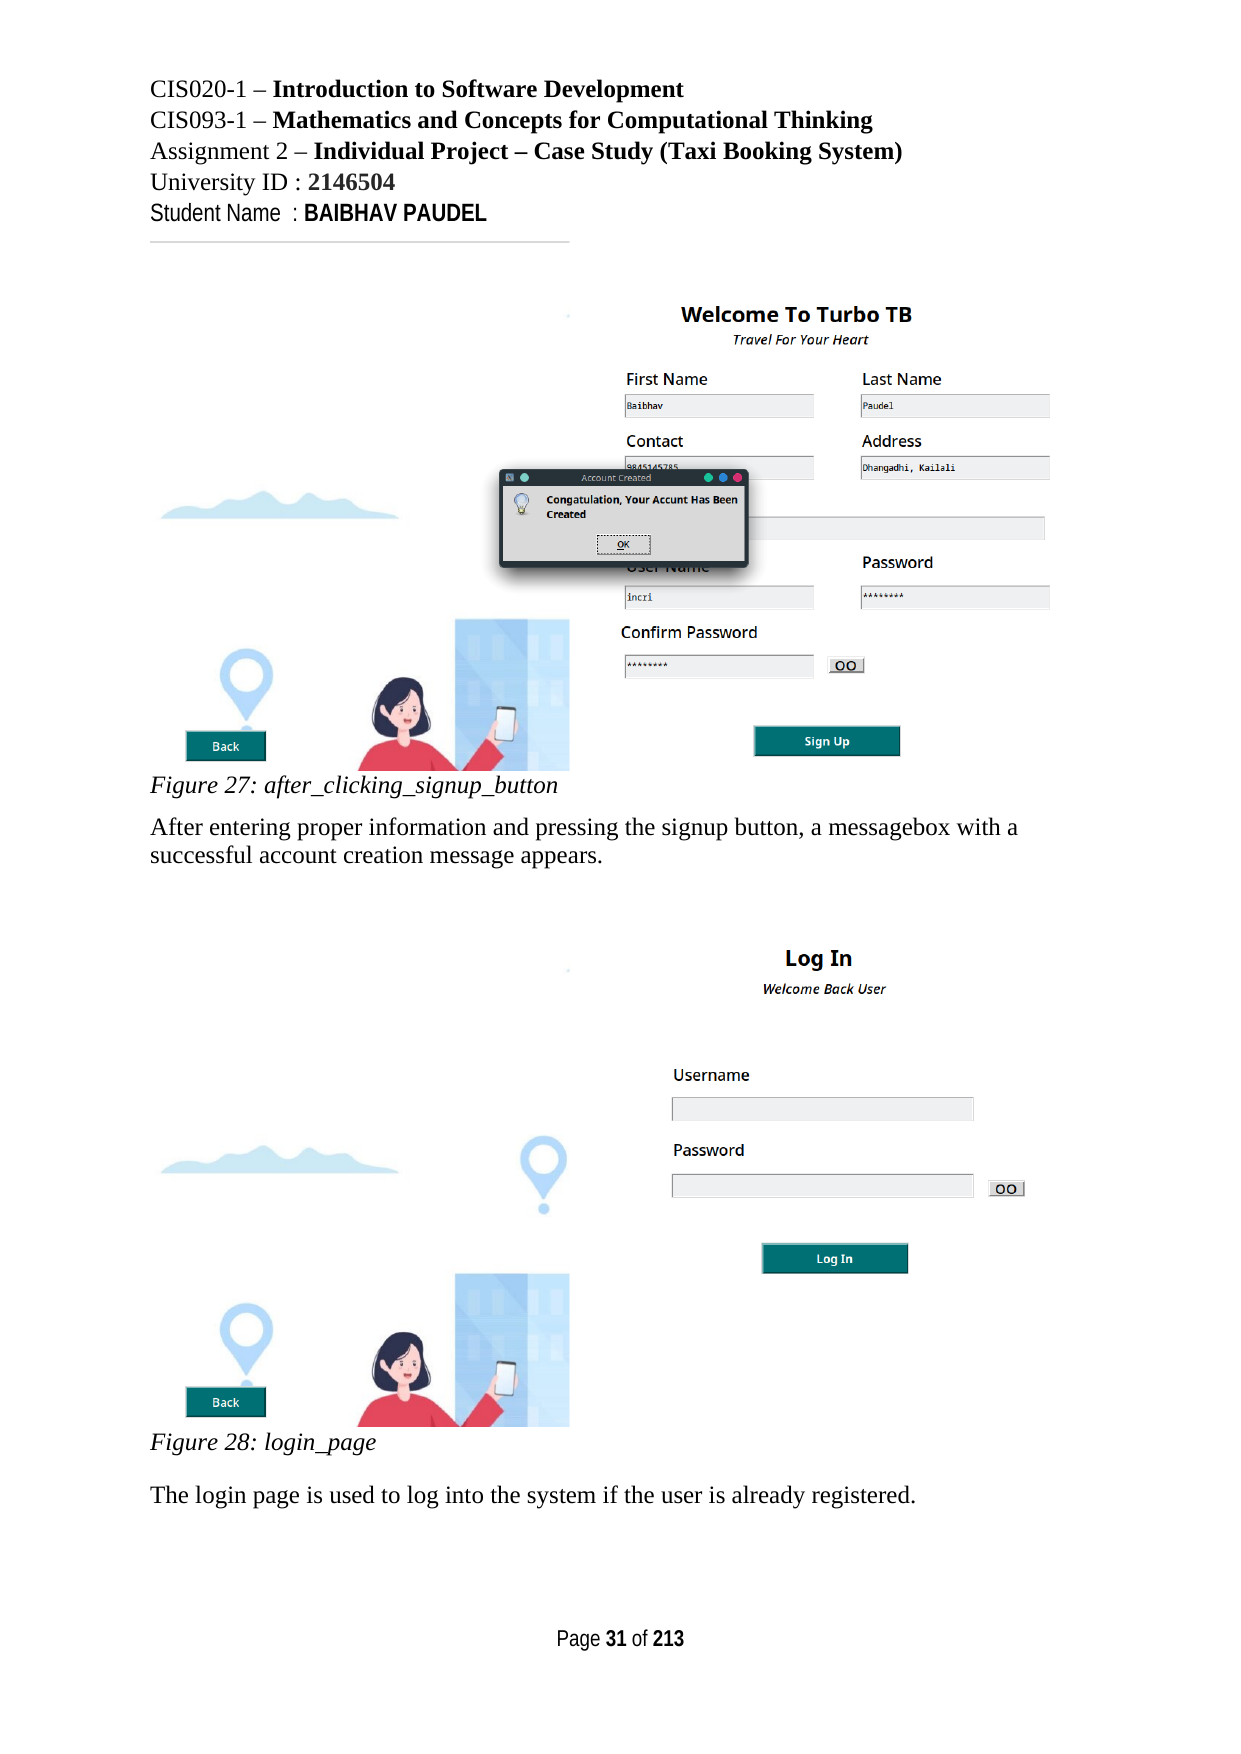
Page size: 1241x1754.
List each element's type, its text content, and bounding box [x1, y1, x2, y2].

text The login page is used to log into the system if the user is already registered. [150, 1468, 1090, 1509]
picture [150, 897, 1091, 1427]
picture [150, 241, 1091, 771]
text After entering proper information and pressing the signup button, a messagebox with a successful account creation message appears. [150, 812, 1090, 869]
